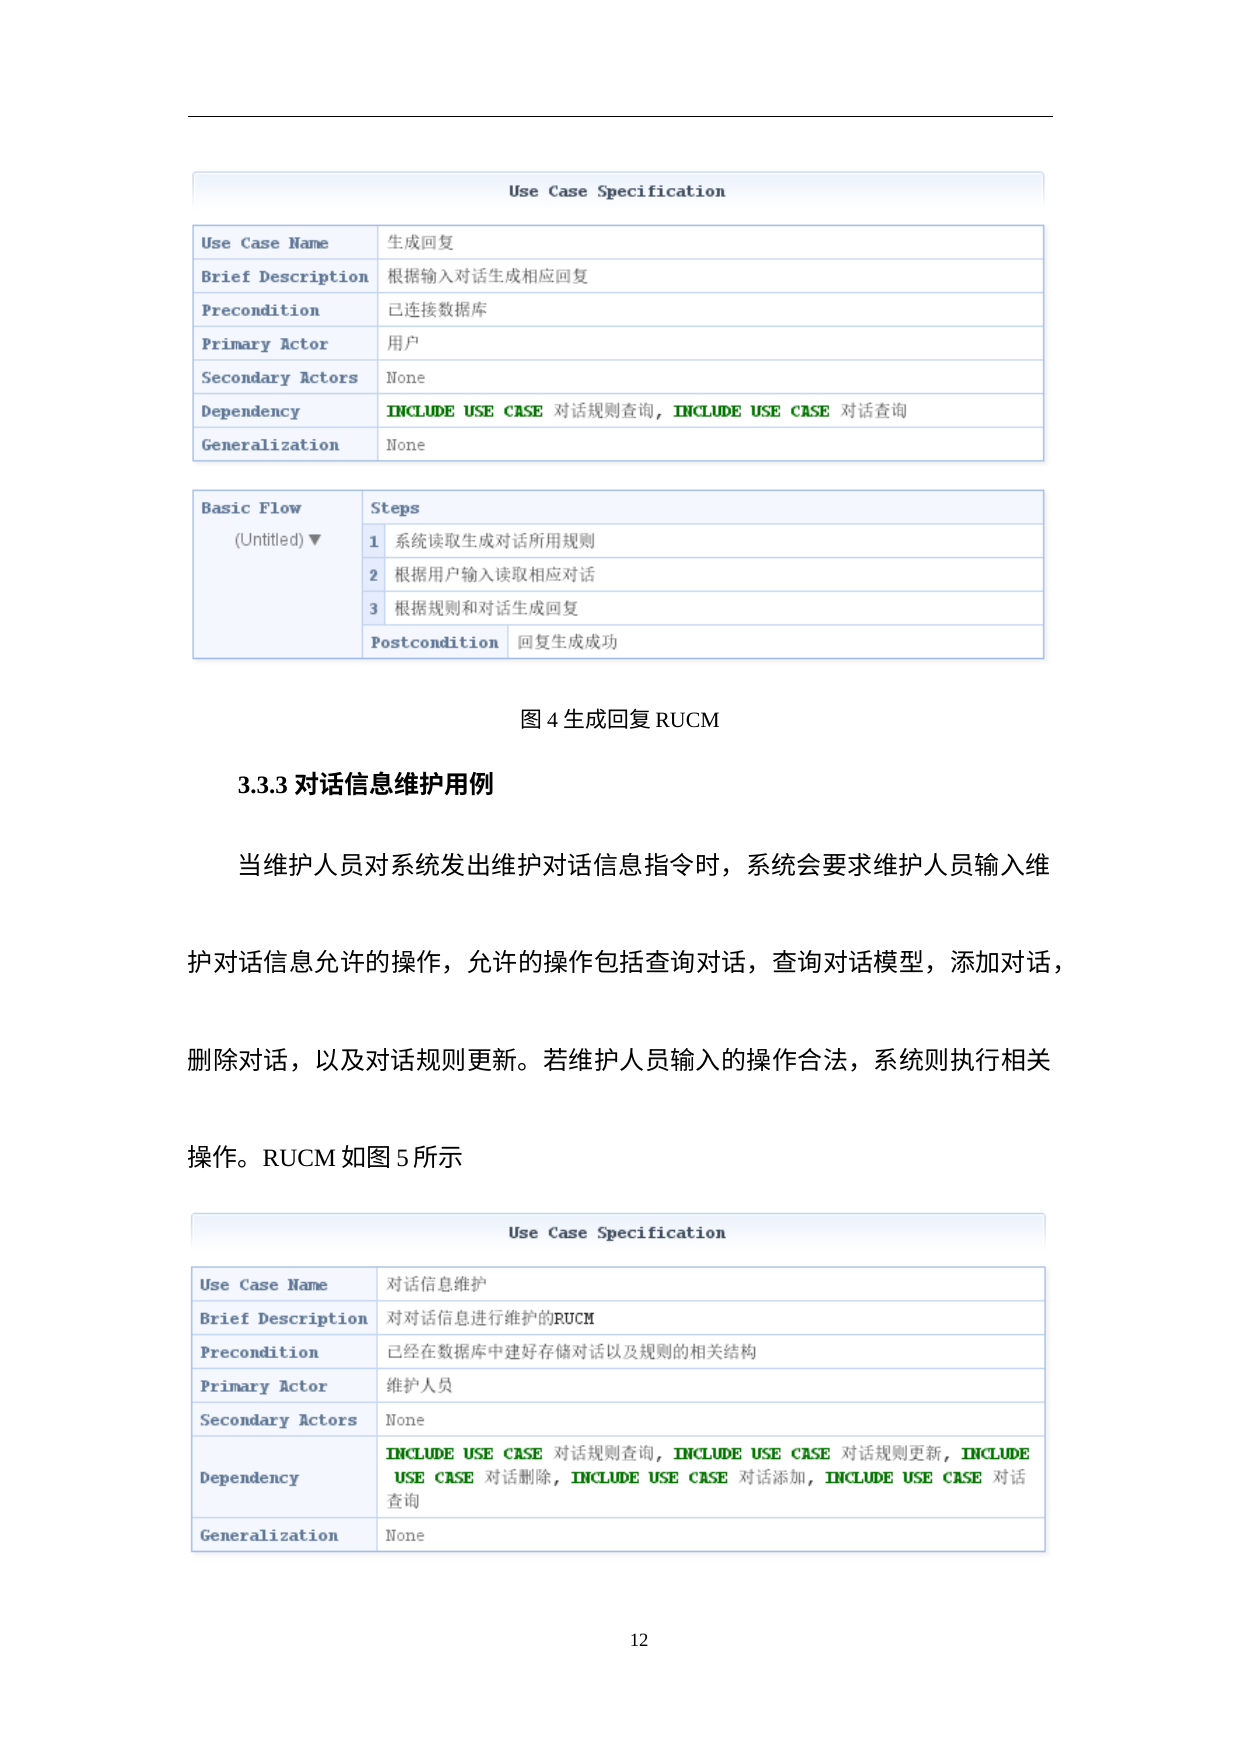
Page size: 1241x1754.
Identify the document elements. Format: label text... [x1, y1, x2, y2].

text 图4 生成回复RUCM [187, 701, 1053, 734]
picture [187, 167, 1053, 665]
picture [187, 1206, 1053, 1558]
text 当维护人员对系统发出维护对话信息指令时，系统会要求维护人员输入维护对话信息允许的操作，允许的操作包括查询对话，查询对话模型，添加对话，删除对话，以及对话规则更新。若维护人员输入的操作合法，系统则执行相关操作。RUCM如图5所示 [187, 831, 1053, 1188]
subtitle 3.3.3 对话信息维护用例 [187, 750, 1053, 815]
